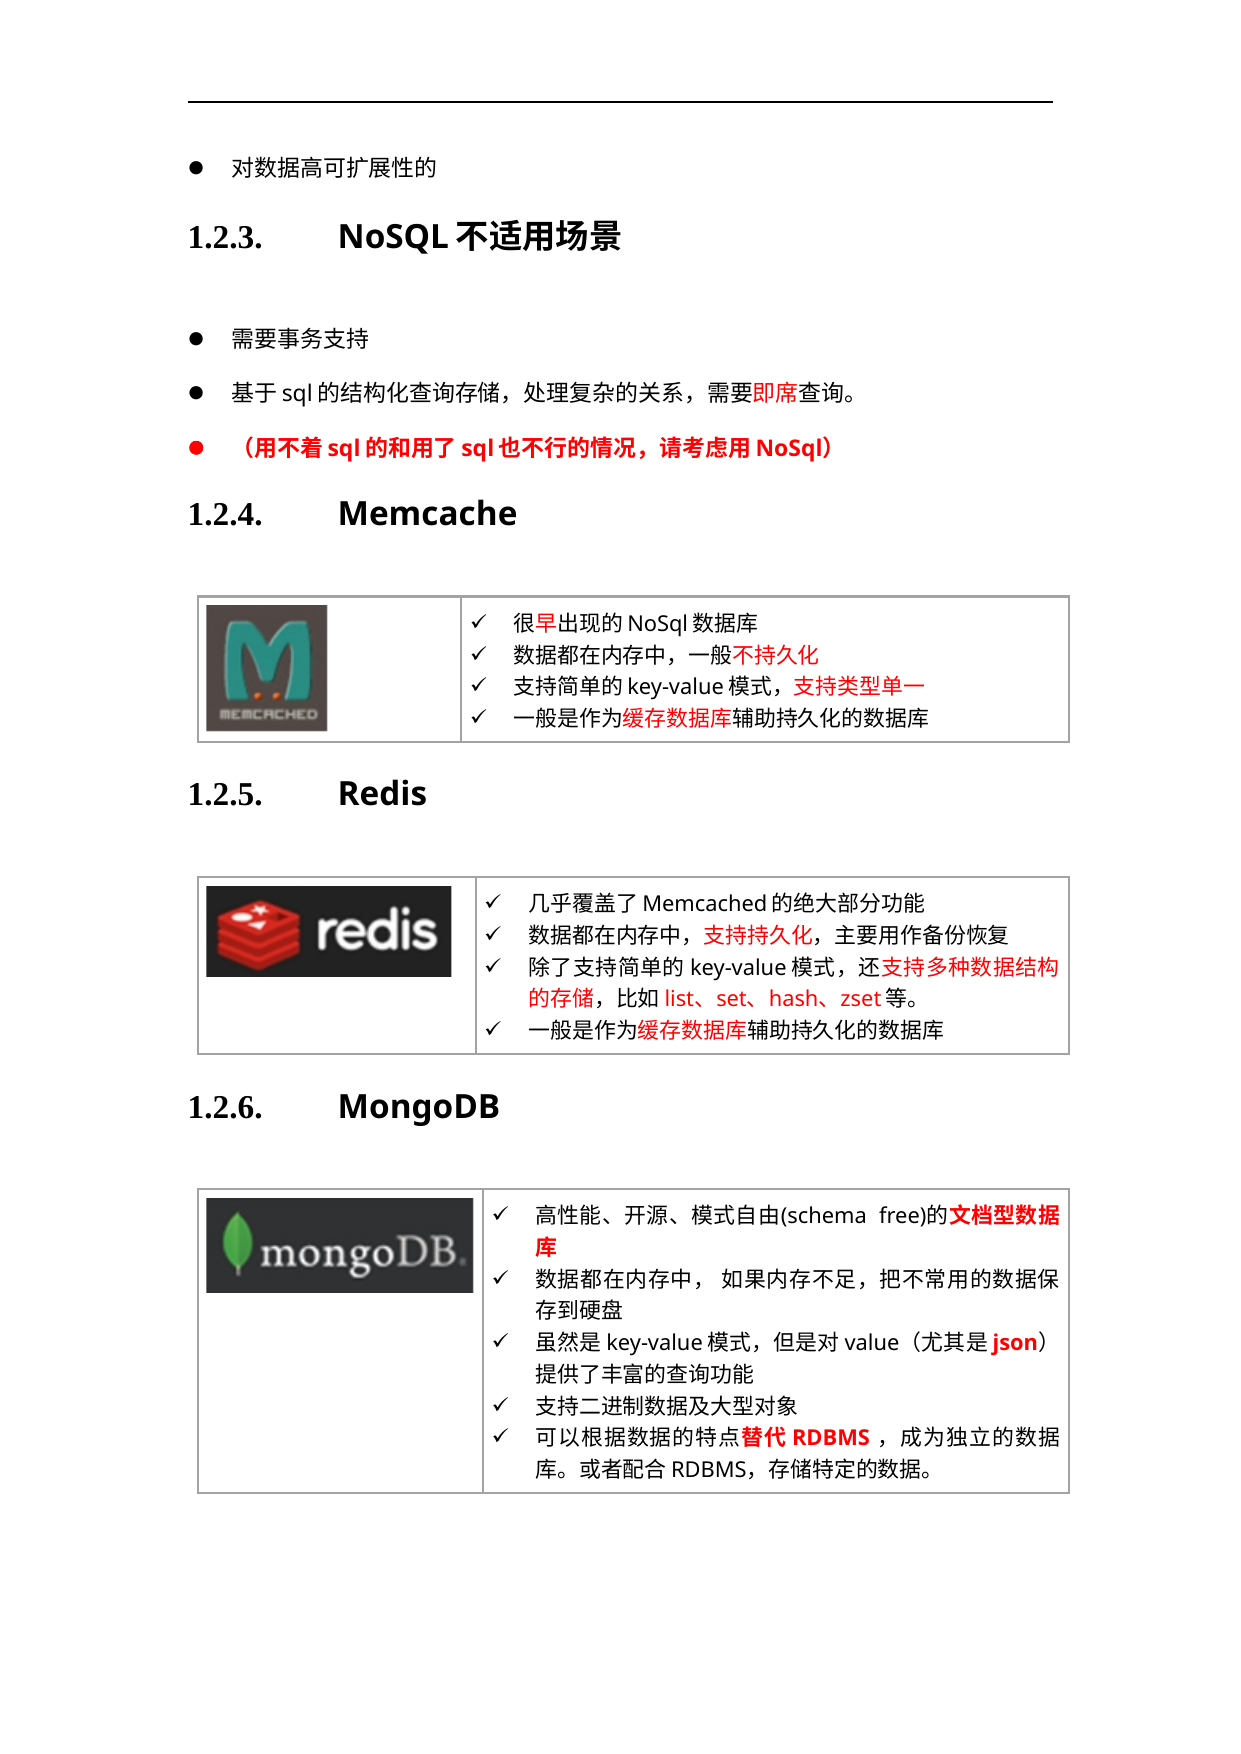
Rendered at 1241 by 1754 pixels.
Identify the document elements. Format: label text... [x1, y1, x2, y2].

picture [206, 1198, 475, 1293]
list （用不着sql的和用了sql也不行的情况，请考虑用NoSql） [187, 429, 1053, 463]
subtitle MongoDB [187, 1082, 1053, 1128]
table_header 高性能、开源、模式自由(schema free)的文档型数据库 数据都在内存中， 如果内存不足，把不常用的数据保存到硬盘 虽然是key-value模式，但是对value（尤其是json）提供了丰富的查询功能 支持二进制数据及大型对象 可以根据数据的特点替代RDBMS ，成为独立的数据库。或者配合RDBMS，存储特定的数据。 [484, 1190, 1068, 1492]
table_header [199, 598, 460, 741]
table_header [199, 1190, 482, 1492]
subtitle NoSQL不适用场景 [187, 210, 1053, 259]
list 对数据高可扩展性的 [187, 150, 1053, 183]
picture [206, 886, 452, 977]
list 需要事务支持 [187, 321, 1053, 354]
subtitle Memcache [187, 490, 1053, 535]
table_header 很早出现的NoSql数据库 数据都在内存中，一般不持久化 支持简单的key-value模式，支持类型单一 一般是作为缓存数据库辅助持久化的数据库 [462, 598, 1068, 741]
picture [206, 605, 328, 733]
table_header 几乎覆盖了Memcached的绝大部分功能 数据都在内存中，支持持久化，主要用作备份恢复 除了支持简单的key-value模式，还支持多种数据结构的存储，比如 list、set、hash、zset等。 一般是作为缓存数据库辅助持久化的数据库 [477, 878, 1068, 1053]
table_header [199, 878, 475, 1053]
subtitle Redis [187, 770, 1053, 816]
list 基于sql的结构化查询存储，处理复杂的关系，需要即席查询。 [187, 375, 1053, 408]
